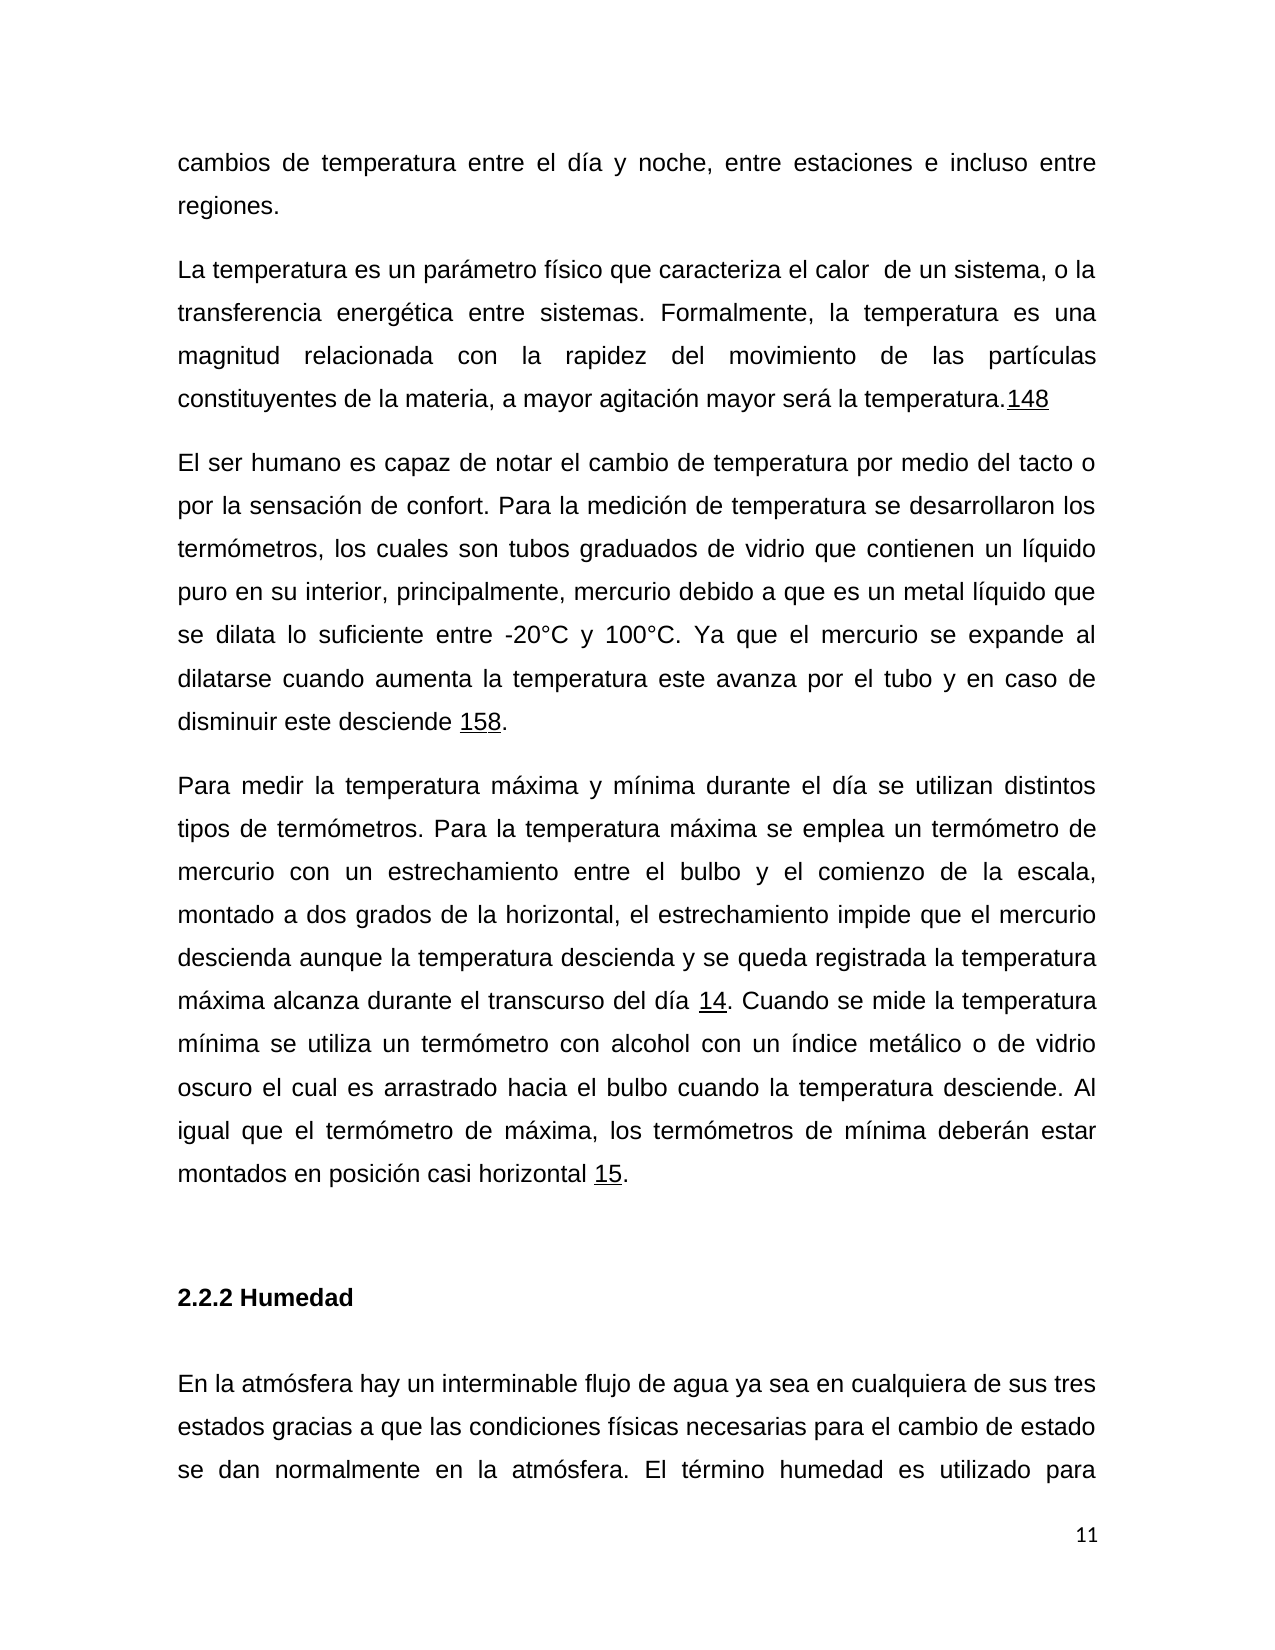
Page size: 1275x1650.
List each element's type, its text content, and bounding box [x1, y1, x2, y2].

subtitle 2.2.2 Humedad [177, 1283, 1098, 1312]
text La temperatura es un parámetro físico que caracteriza el calor de un sistema, o la transferencia energética entre sistemas. Formalmente, la temperatura es una magnitud relacionada con la rapidez del movimiento de las partículas constituyentes de la materia, a mayor agitación mayor será la temperatura. [177, 255, 1098, 413]
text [177, 148, 1098, 219]
text Para medir la temperatura máxima y mínima durante el día se utilizan distintos tipos de termómetros. Para la temperatura máxima se emplea un termómetro de mercurio con un estrechamiento entre el bulbo y el comienzo de la escala, montado a dos grados de la horizontal, el estrechamiento impide que el mercurio descienda aunque la temperatura descienda y se queda registrada la temperatura máxima alcanza durante el transcurso del día . Cuando se mide la temperatura mínima se utiliza un termómetro con alcohol con un índice metálico o de vidrio oscuro el cual es arrastrado hacia el bulbo cuando la temperatura desciende. Al igual que el termómetro de máxima, los termómetros de mínima deberán estar montados en posición casi horizontal . [177, 771, 1098, 1188]
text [177, 1369, 1098, 1484]
text El ser humano es capaz de notar el cambio de temperatura por medio del tacto o por la sensación de confort. Para la medición de temperatura se desarrollaron los termómetros, los cuales son tubos graduados de vidrio que contienen un líquido puro en su interior, principalmente, mercurio debido a que es un metal líquido que se dilata lo suficiente entre -20°C y 100°C. Ya que el mercurio se expande al dilatarse cuando aumenta la temperatura este avanza por el tubo y en caso de disminuir este desciende . [177, 448, 1098, 736]
